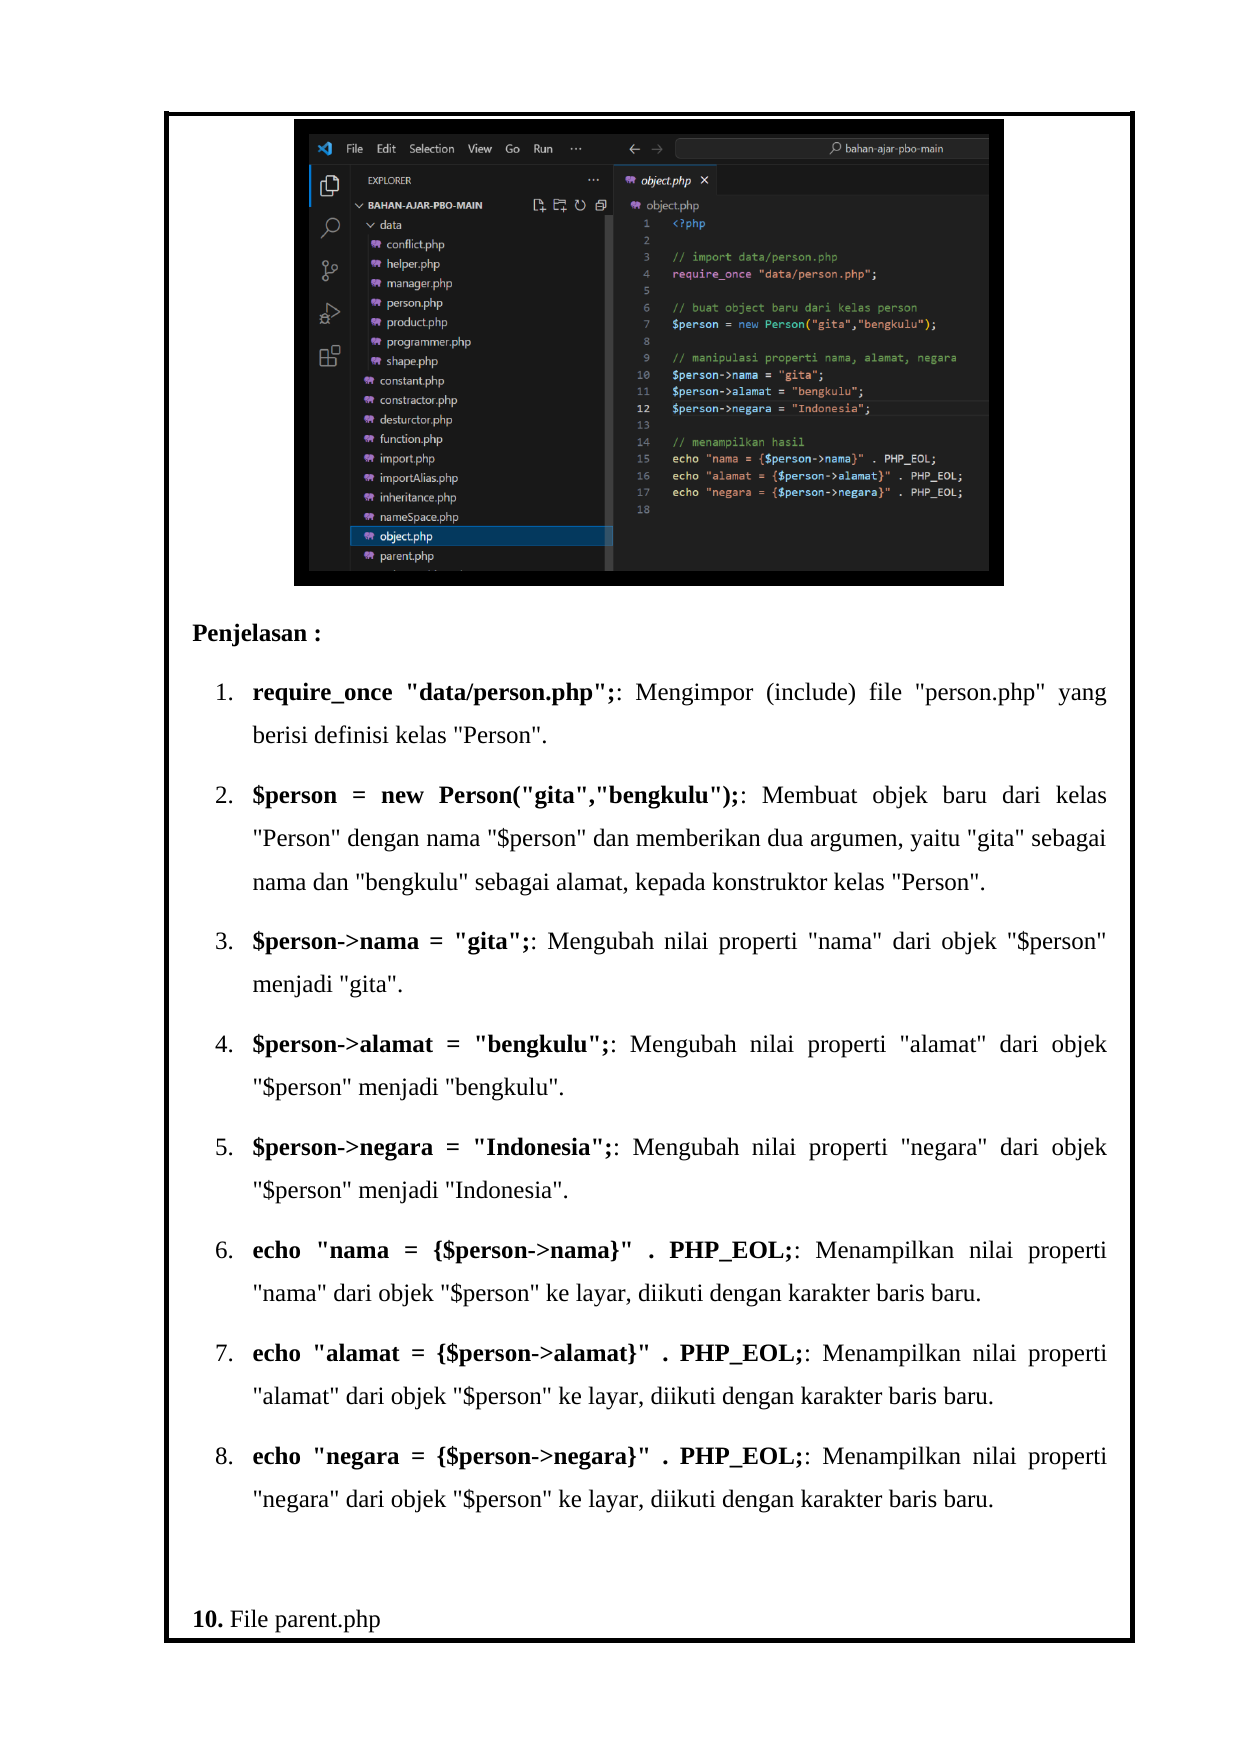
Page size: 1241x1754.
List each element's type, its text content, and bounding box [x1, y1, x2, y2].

list $person = new Person("gita","bengkulu");: Membuat objek baru dari kelas "Person" dengan nama "$person" dan memberikan dua argumen, yaitu "gita" sebagai nama dan "bengkulu" sebagai alamat, kepada konstruktor kelas "Person". [215, 780, 1107, 895]
picture [309, 134, 989, 571]
list echo "alamat = {$person->alamat}" . PHP_EOL;: Menampilkan nilai properti "alamat" dari objek "$person" ke layar, diikuti dengan karakter baris baru. [215, 1338, 1107, 1410]
text Penjelasan : [192, 618, 1122, 646]
list echo "nama = {$person->nama}" . PHP_EOL;: Menampilkan nilai properti "nama" dari objek "$person" ke layar, diikuti dengan karakter baris baru. [215, 1235, 1107, 1307]
text 10. File parent.php [192, 1604, 1107, 1632]
list $person->alamat = "bengkulu";: Mengubah nilai properti "alamat" dari objek "$person" menjadi "bengkulu". [215, 1029, 1107, 1101]
list echo "negara = {$person->negara}" . PHP_EOL;: Menampilkan nilai properti "negara" dari objek "$person" ke layar, diikuti dengan karakter baris baru. [215, 1441, 1107, 1513]
list $person->negara = "Indonesia";: Mengubah nilai properti "negara" dari objek "$person" menjadi "Indonesia". [215, 1132, 1107, 1204]
list require_once "data/person.php";: Mengimpor (include) file "person.php" yang berisi definisi kelas "Person". [215, 677, 1107, 749]
list $person->nama = "gita";: Mengubah nilai properti "nama" dari objek "$person" menjadi "gita". [215, 926, 1107, 998]
